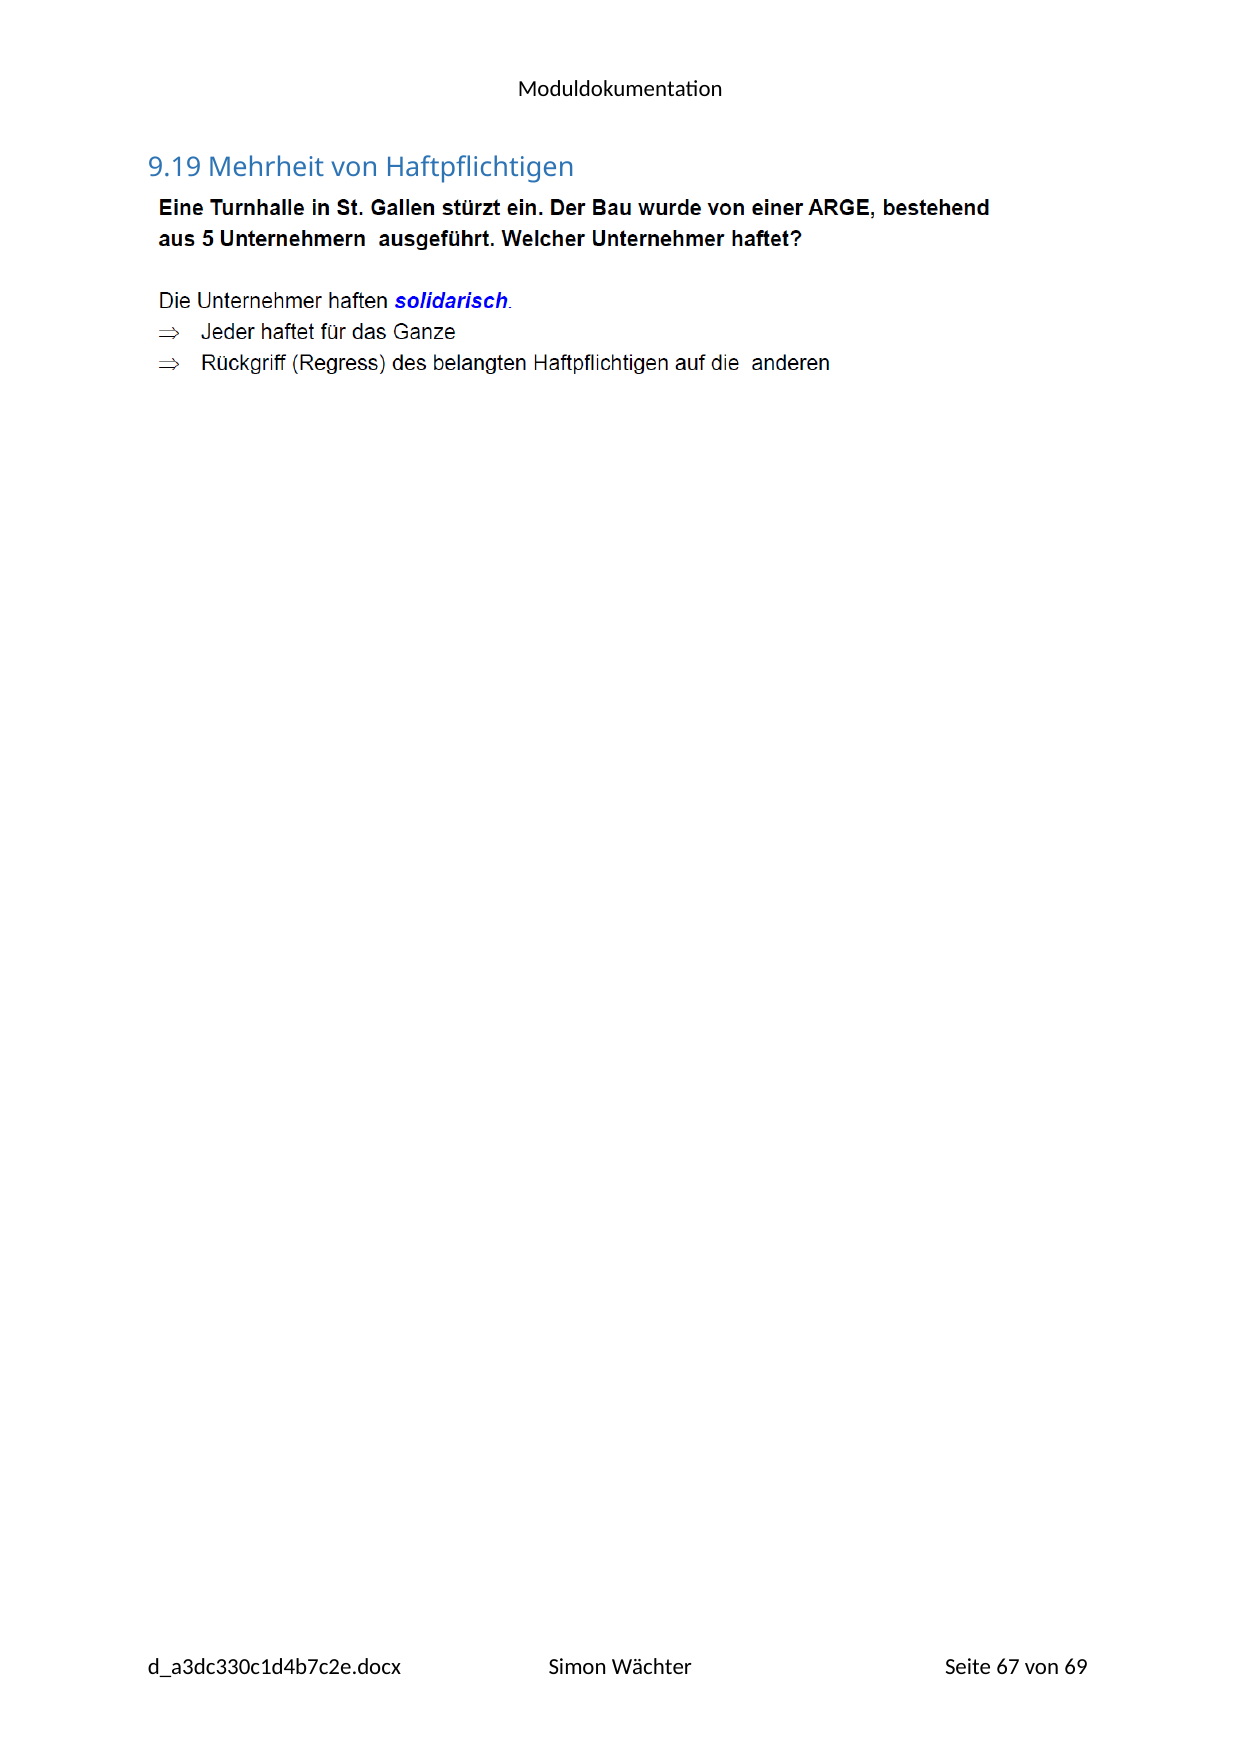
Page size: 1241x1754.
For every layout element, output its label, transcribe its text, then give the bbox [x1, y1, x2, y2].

subtitle Mehrheit von Haftpflichtigen [148, 148, 1093, 184]
picture [147, 187, 1008, 389]
